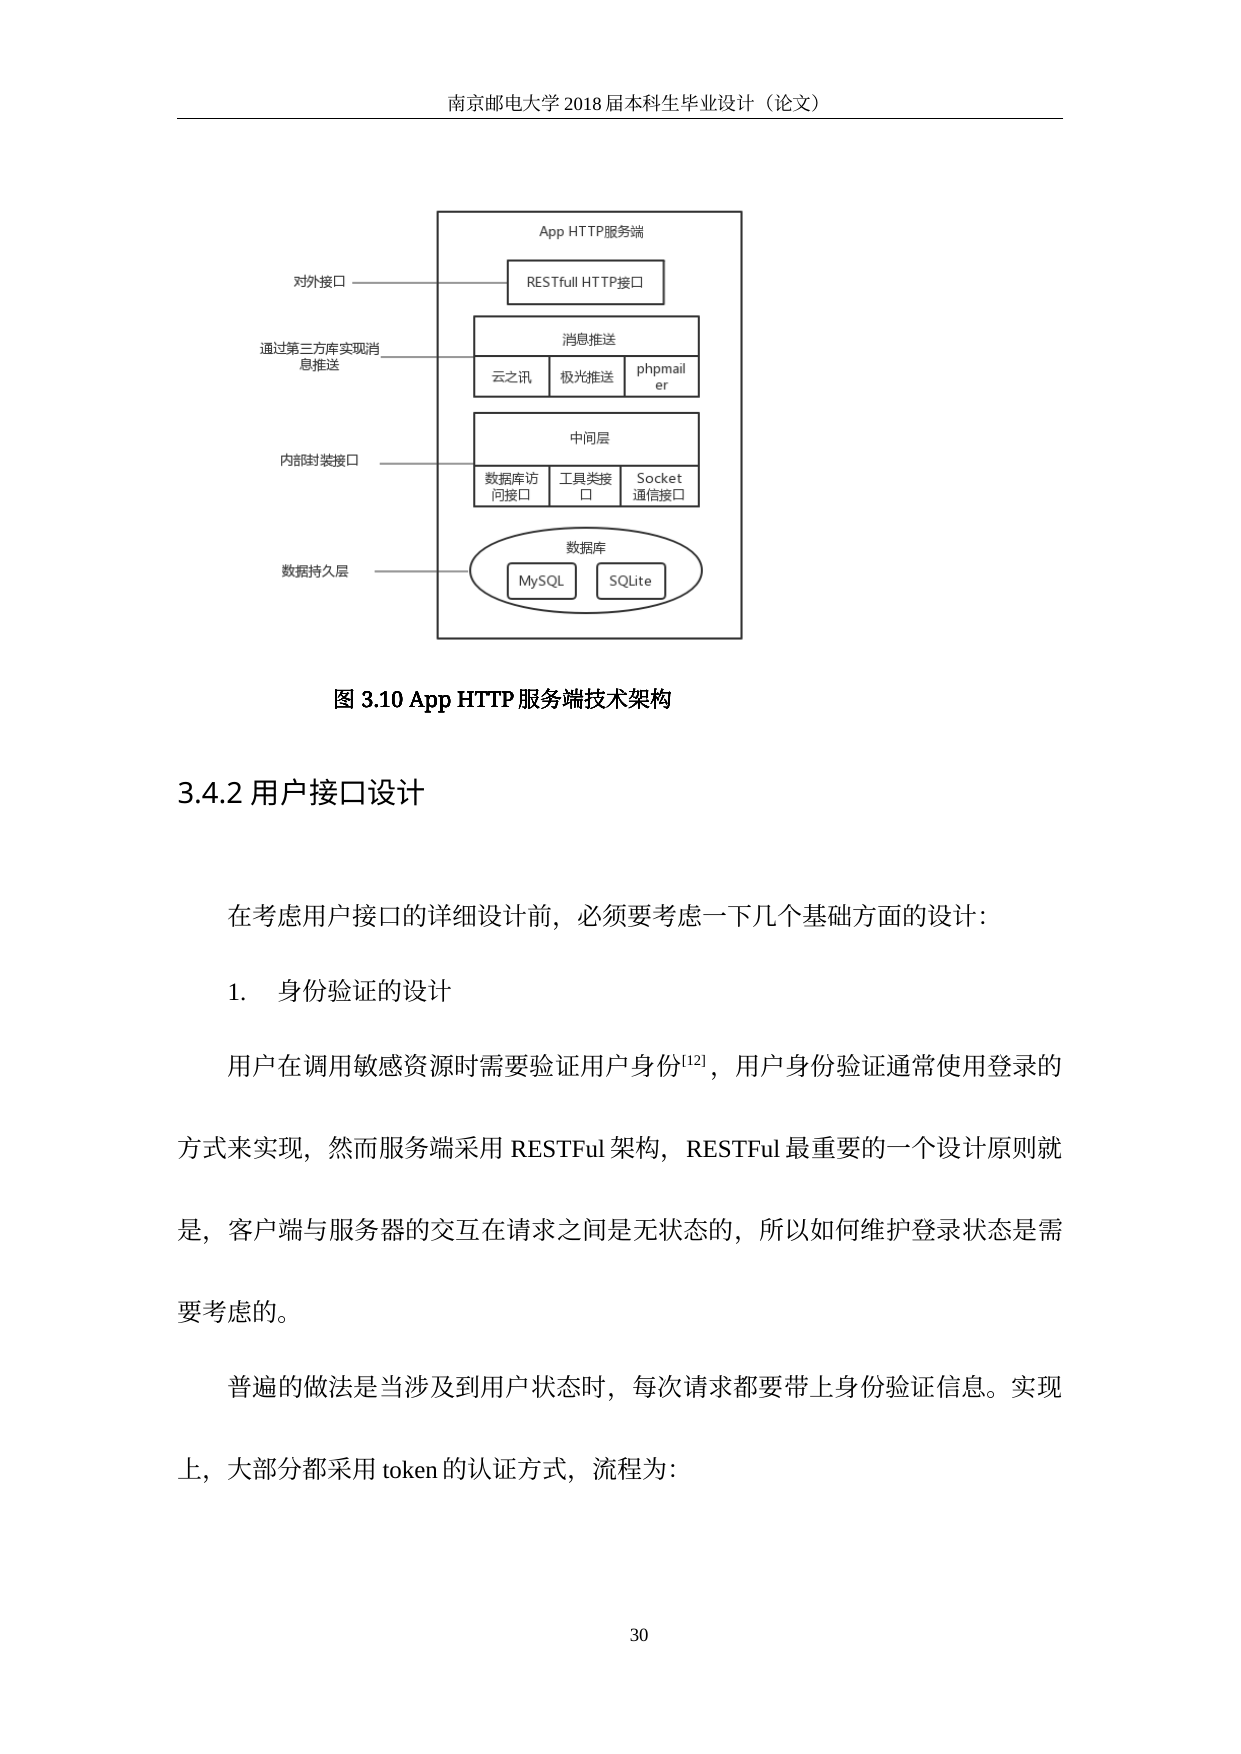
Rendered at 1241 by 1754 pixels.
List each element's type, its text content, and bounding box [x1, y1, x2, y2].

picture [206, 163, 773, 671]
text 用户在调用敏感资源时需要验证用户身份[12] ，用户身份验证通常使用登录的方式来实现，然而服务端采用RESTFul架构，RESTFul最重要的一个设计原则就是，客户端与服务器的交互在请求之间是无状态的，所以如何维护登录状态是需要考虑的。 [177, 1031, 1063, 1344]
text 在考虑用户接口的详细设计前，必须要考虑一下几个基础方面的设计： [177, 882, 1063, 948]
text 普遍的做法是当涉及到用户状态时，每次请求都要带上身份验证信息。实现上，大部分都采用token的认证方式，流程为： [177, 1353, 1063, 1501]
subtitle 用户接口设计 [177, 758, 1063, 824]
list 身份验证的设计 [227, 957, 1063, 1022]
